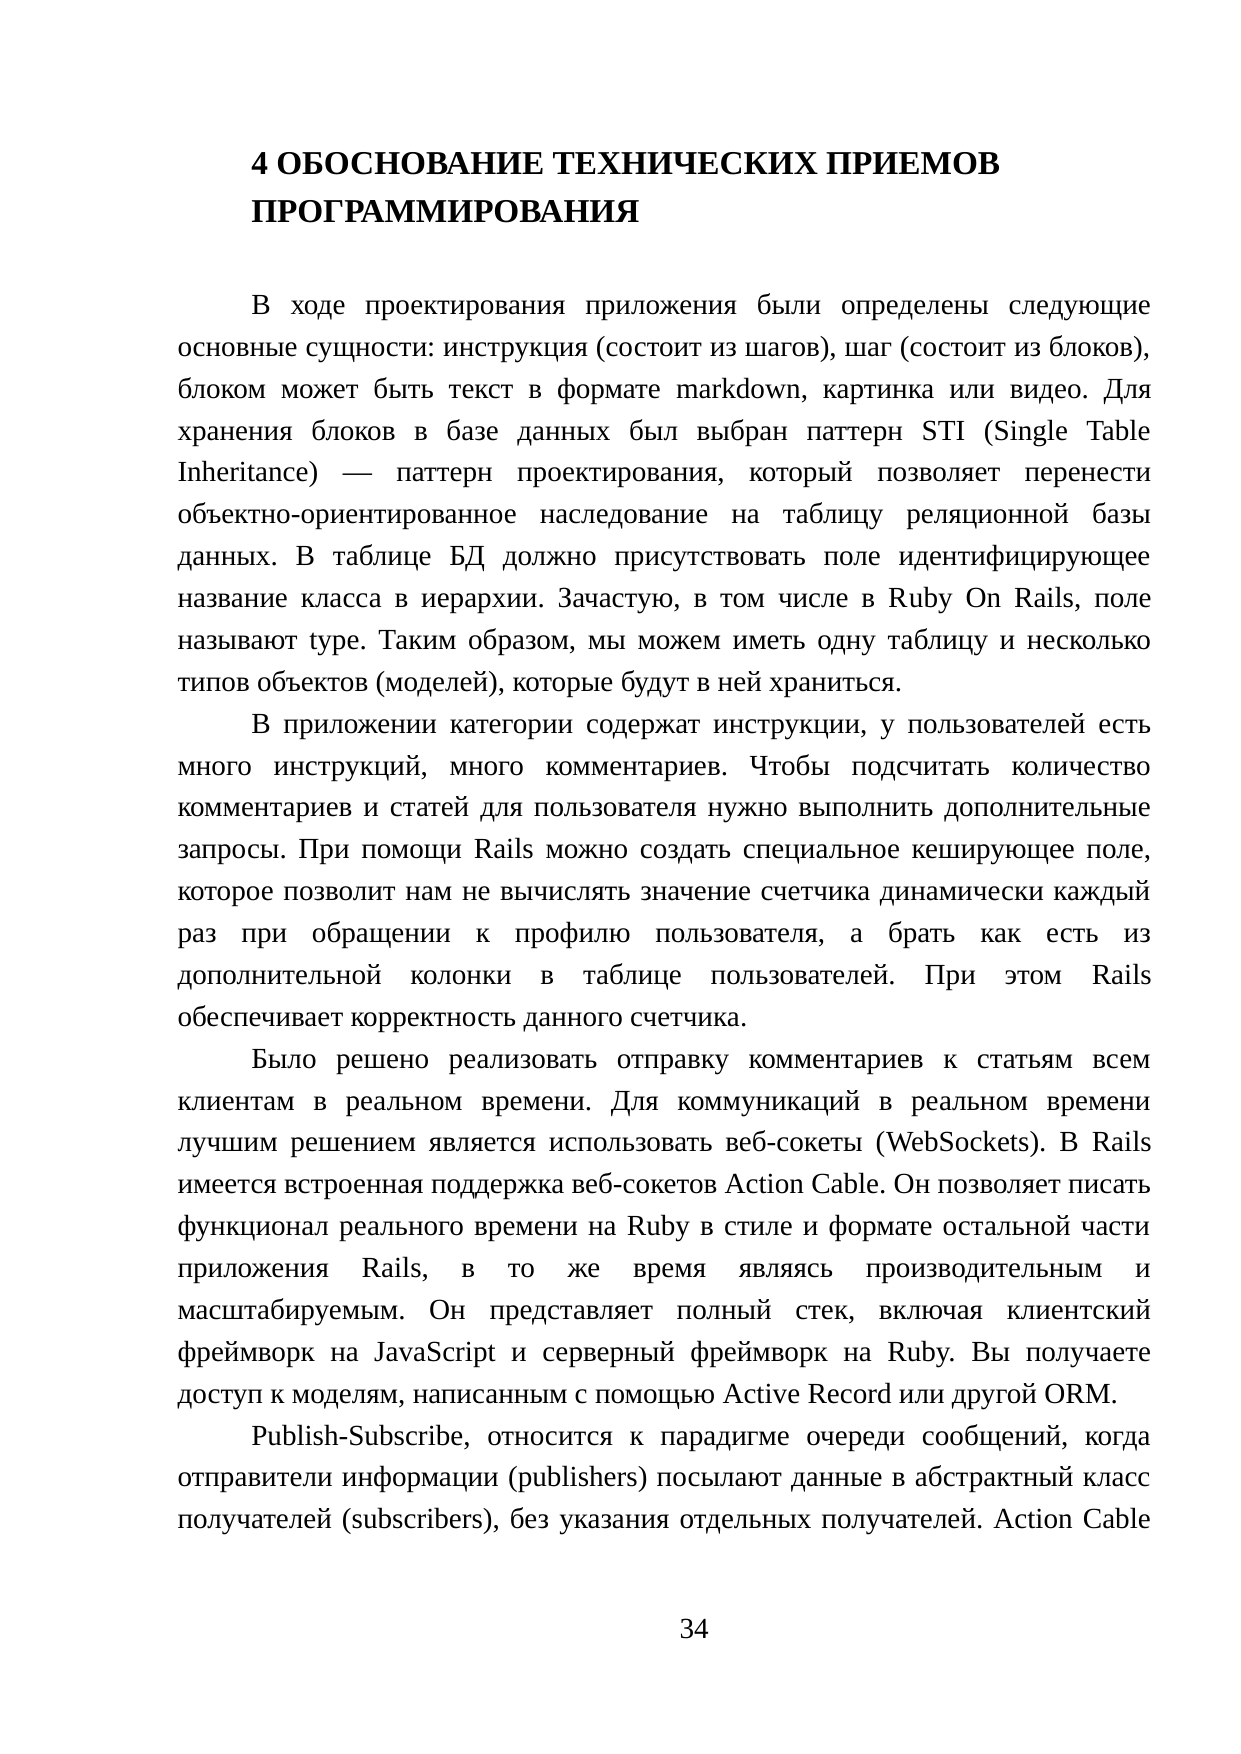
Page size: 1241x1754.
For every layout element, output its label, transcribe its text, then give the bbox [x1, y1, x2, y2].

text В ходе проектирования приложения были определены следующие основные сущности: инструкция (состоит из шагов), шаг (состоит из блоков), блоком может быть текст в формате markdown, картинка или видео. Для хранения блоков в базе данных был выбран паттерн STI (Single Table Inheritance) — паттерн проектирования, который позволяет перенести объектно-ориентированное наследование на таблицу реляционной базы данных. В таблице БД должно присутствовать поле идентифицирующее название класса в иерархии. Зачастую, в том числе в Ruby On Rails, поле называют type. Таким образом, мы можем иметь одну таблицу и несколько типов объектов (моделей), которые будут в ней храниться. [177, 287, 1152, 697]
text Было решено реализовать отправку комментариев к статьям всем клиентам в реальном времени. Для коммуникаций в реальном времени лучшим решением является использовать веб-сокеты (WebSockets). В Rails имеется встроенная поддержка веб-сокетов Action Cable. Он позволяет писать функционал реального времени на Ruby в стиле и формате остальной части приложения Rails, в то же время являясь производительным и масштабируемым. Он представляет полный стек, включая клиентский фреймворк на JavaScript и серверный фреймворк на Ruby. Вы получаете доступ к моделям, написанным с помощью Active Record или другой ORM. [177, 1041, 1152, 1409]
text В приложении категории содержат инструкции, у пользователей есть много инструкций, много комментариев. Чтобы подсчитать количество комментариев и статей для пользователя нужно выполнить дополнительные запросы. При помощи Rails можно создать специальное кеширующее поле, которое позволит нам не вычислять значение счетчика динамически каждый раз при обращении к профилю пользователя, а брать как есть из дополнительной колонки в таблице пользователей. При этом Rails обеспечивает корректность данного счетчика. [177, 706, 1152, 1032]
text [177, 1418, 1152, 1535]
subtitle 4 ОБОСНОВАНИЕ ТЕХНИЧЕСКИХ ПРИЕМОВ ПРОГРАММИРОВАНИЯ [251, 143, 1152, 229]
